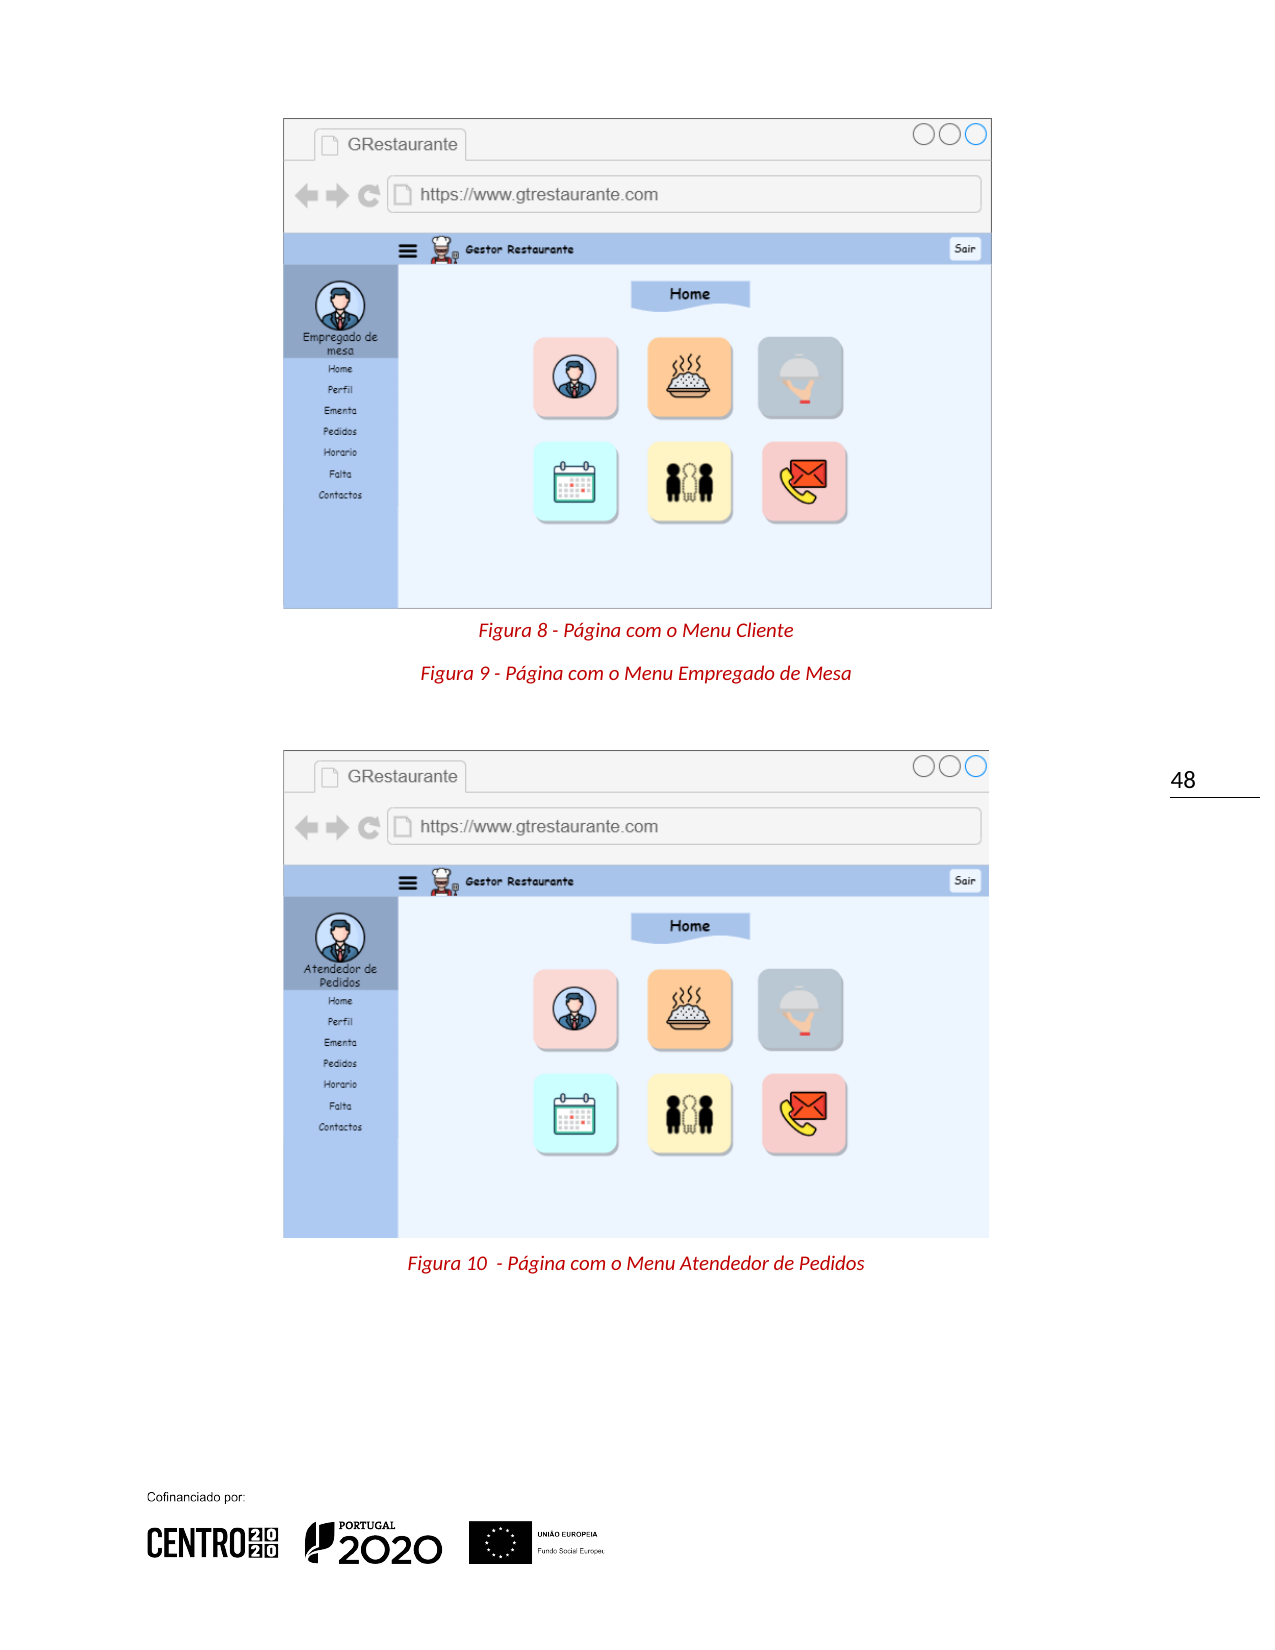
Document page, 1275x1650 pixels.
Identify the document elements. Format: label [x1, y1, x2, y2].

picture [283, 750, 990, 1238]
picture [147, 1492, 605, 1564]
picture [283, 118, 992, 609]
